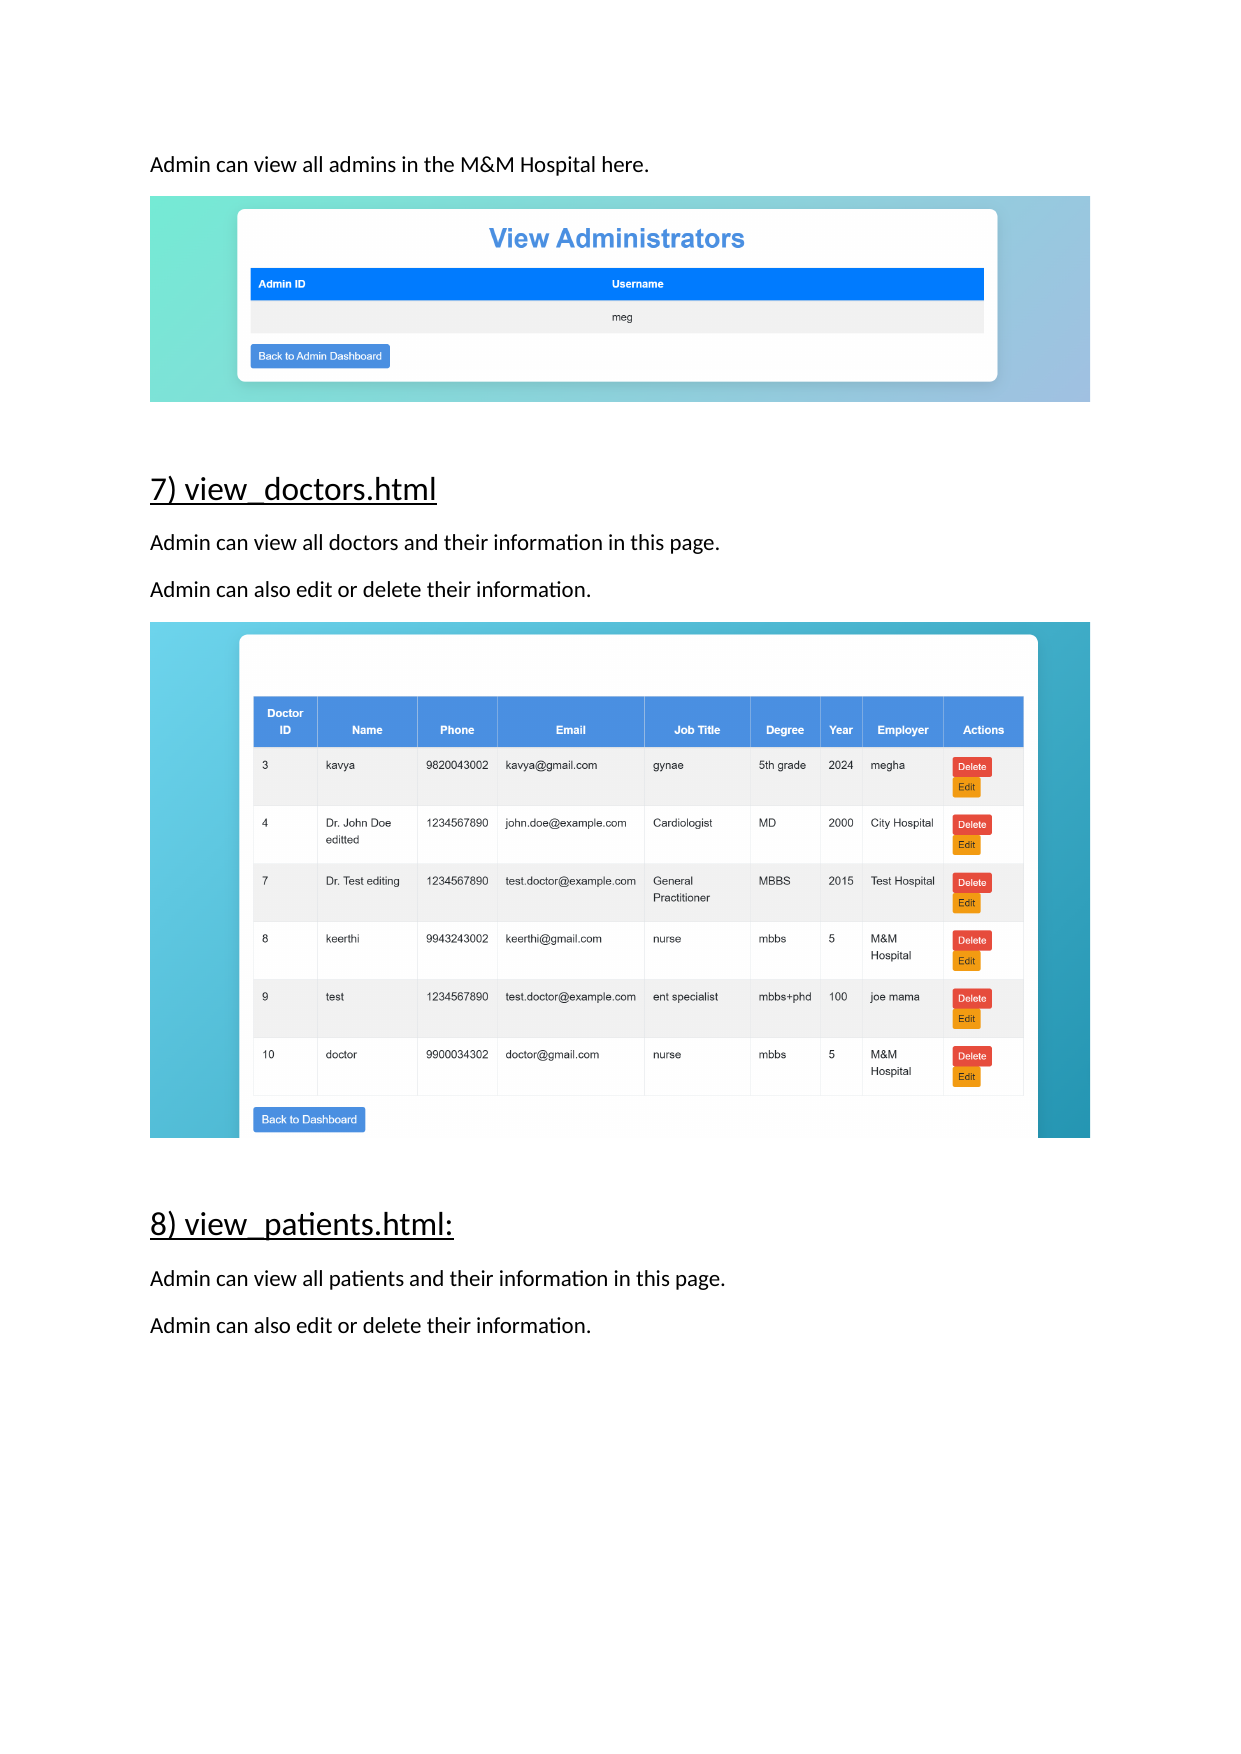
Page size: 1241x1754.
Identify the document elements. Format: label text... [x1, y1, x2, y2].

text 8) view_patients.html: [150, 1203, 1090, 1244]
picture [150, 196, 1091, 402]
picture [150, 622, 1091, 1138]
text Admin can view all patients and their information in this page. [150, 1264, 1090, 1292]
text Admin can also edit or delete their information. [150, 1311, 1090, 1339]
text Admin can view all doctors and their information in this page. [150, 528, 1090, 556]
text 7) view_doctors.html [150, 468, 1090, 508]
text Admin can view all admins in the M&M Hospital here. [150, 150, 1090, 178]
text Admin can also edit or delete their information. [150, 575, 1090, 603]
